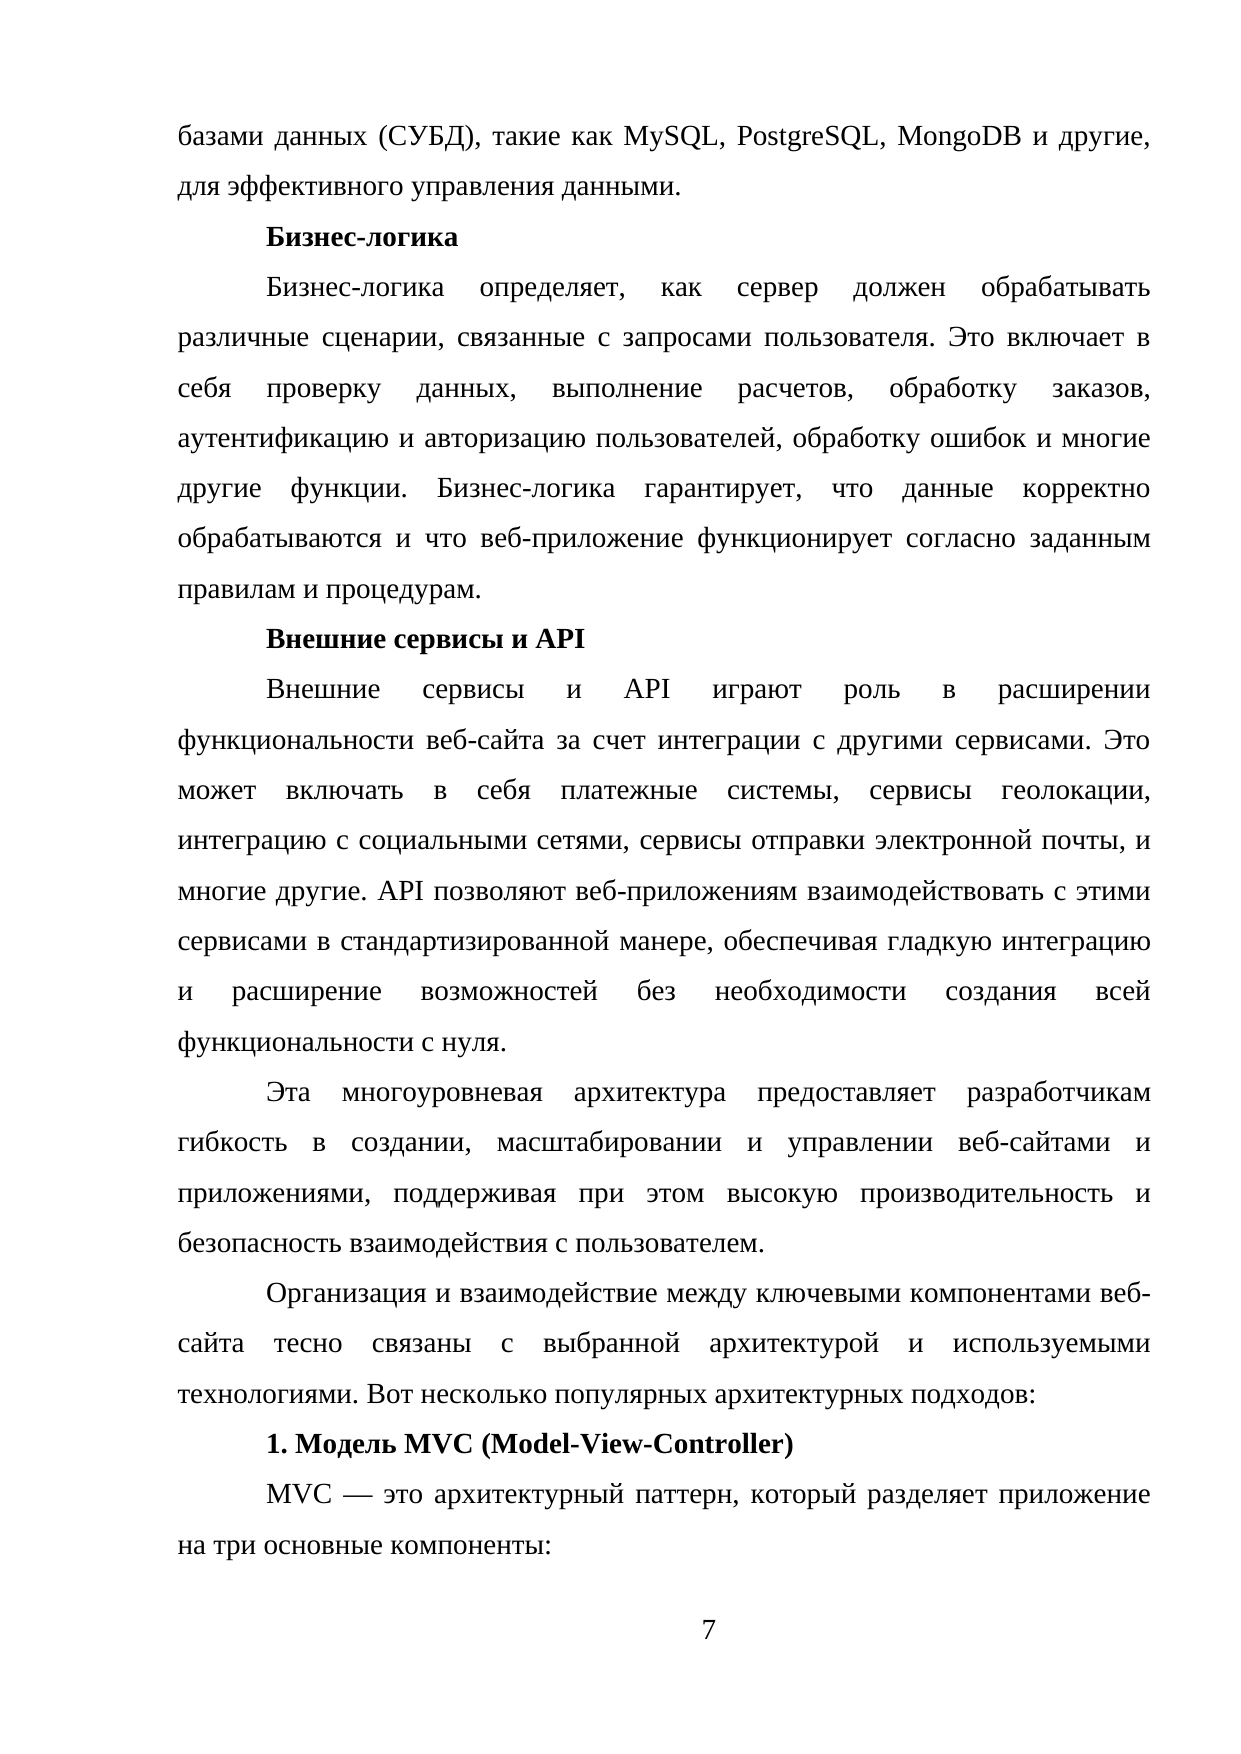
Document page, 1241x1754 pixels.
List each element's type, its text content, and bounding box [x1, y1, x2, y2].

text Внешние сервисы и API играют роль в расширении функциональности веб-сайта за счет интеграции с другими сервисами. Это может включать в себя платежные системы, сервисы геолокации, интеграцию с социальными сетями, сервисы отправки электронной почты, и многие другие. API позволяют веб-приложениям взаимодействовать с этими сервисами в стандартизированной манере, обеспечивая гладкую интеграцию и расширение возможностей без необходимости создания всей функциональности с нуля. [177, 672, 1152, 1057]
text MVC — это архитектурный паттерн, который разделяет приложение на три основные компоненты: [177, 1477, 1152, 1560]
text Бизнес-логика определяет, как сервер должен обрабатывать различные сценарии, связанные с запросами пользователя. Это включает в себя проверку данных, выполнение расчетов, обработку заказов, аутентификацию и авторизацию пользователей, обработку ошибок и многие другие функции. Бизнес-логика гарантирует, что данные корректно обрабатываются и что веб-приложение функционирует согласно заданным правилам и процедурам. [177, 269, 1152, 604]
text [177, 118, 1152, 202]
text Внешние сервисы и API [177, 621, 1152, 655]
text Организация и взаимодействие между ключевыми компонентами веб-сайта тесно связаны с выбранной архитектурой и используемыми технологиями. Вот несколько популярных архитектурных подходов: [177, 1275, 1152, 1409]
text Эта многоуровневая архитектура предоставляет разработчикам гибкость в создании, масштабировании и управлении веб-сайтами и приложениями, поддерживая при этом высокую производительность и безопасность взаимодействия с пользователем. [177, 1074, 1152, 1258]
text 1. Модель MVC (Model-View-Controller) [177, 1426, 1152, 1460]
text Бизнес-логика [177, 219, 1152, 252]
